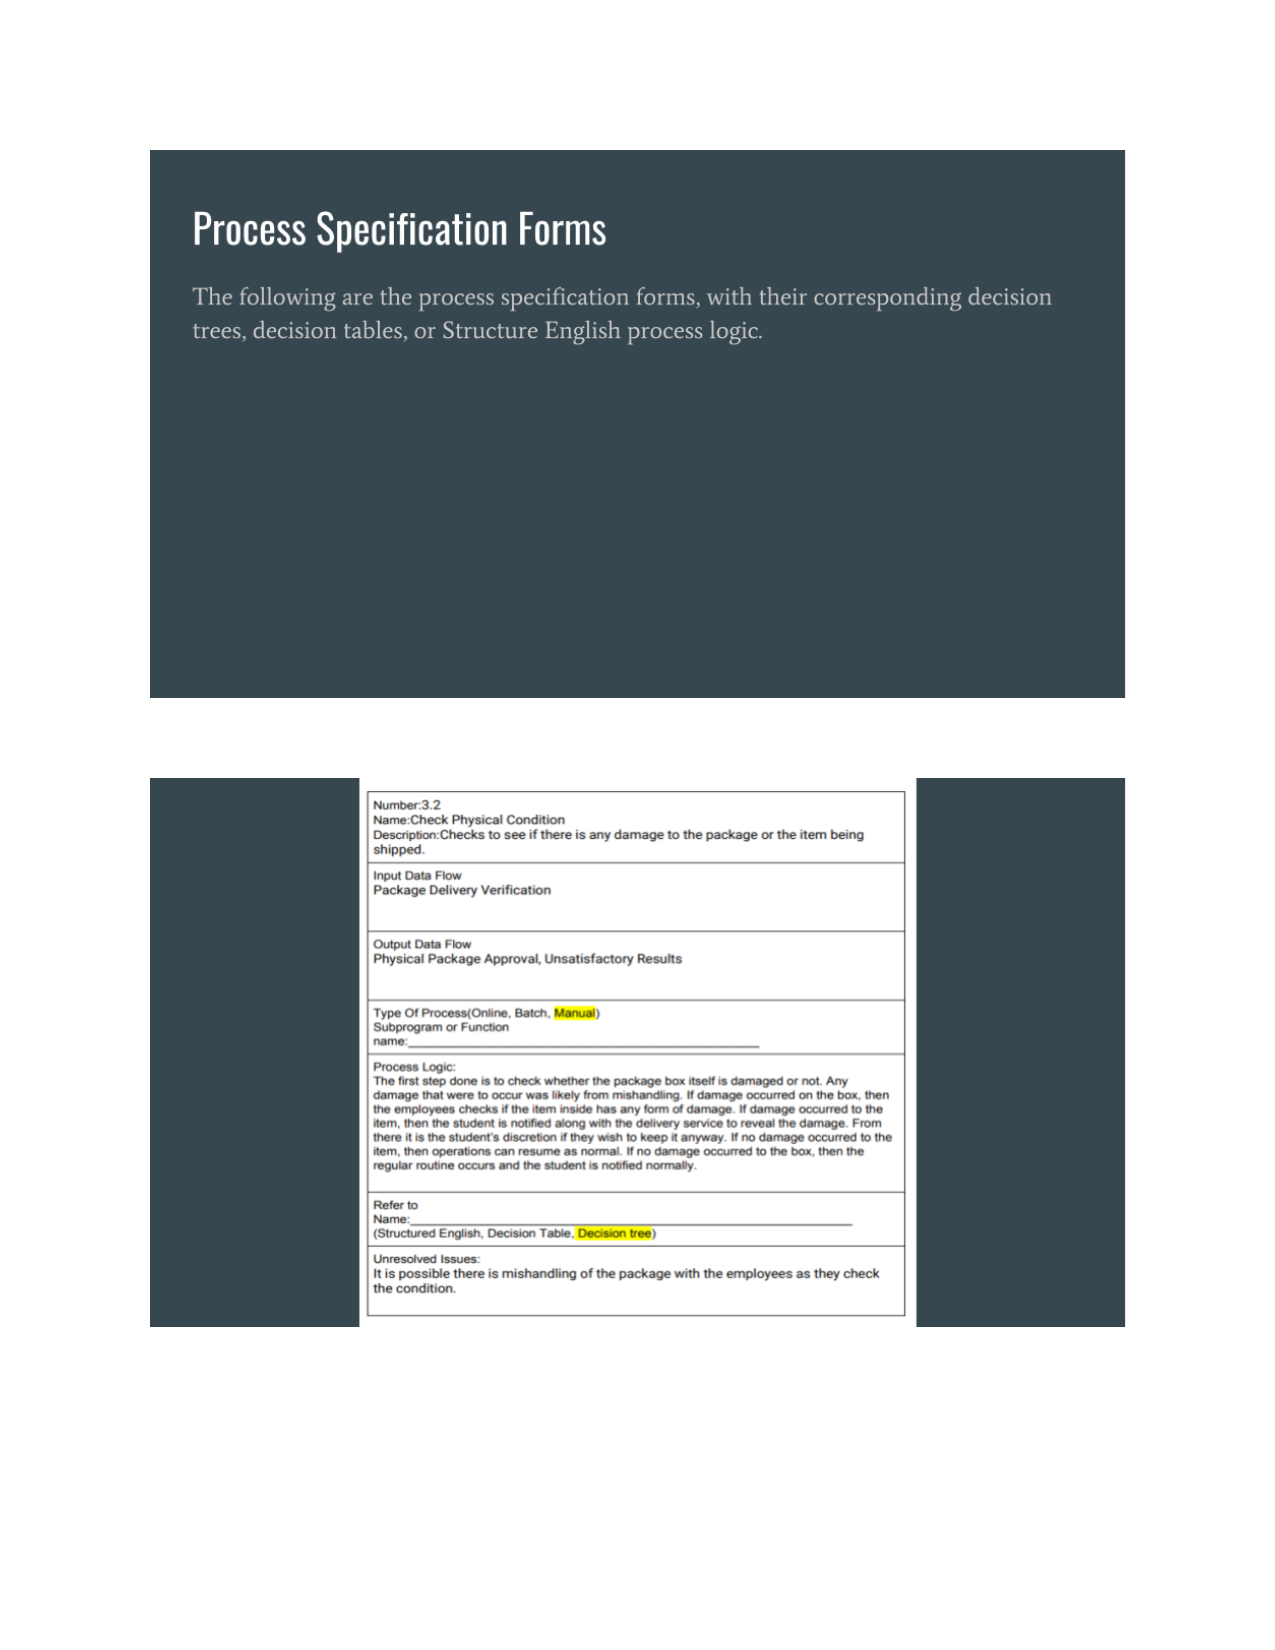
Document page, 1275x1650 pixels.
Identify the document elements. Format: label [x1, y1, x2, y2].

picture [150, 778, 1125, 1327]
picture [150, 150, 1125, 698]
